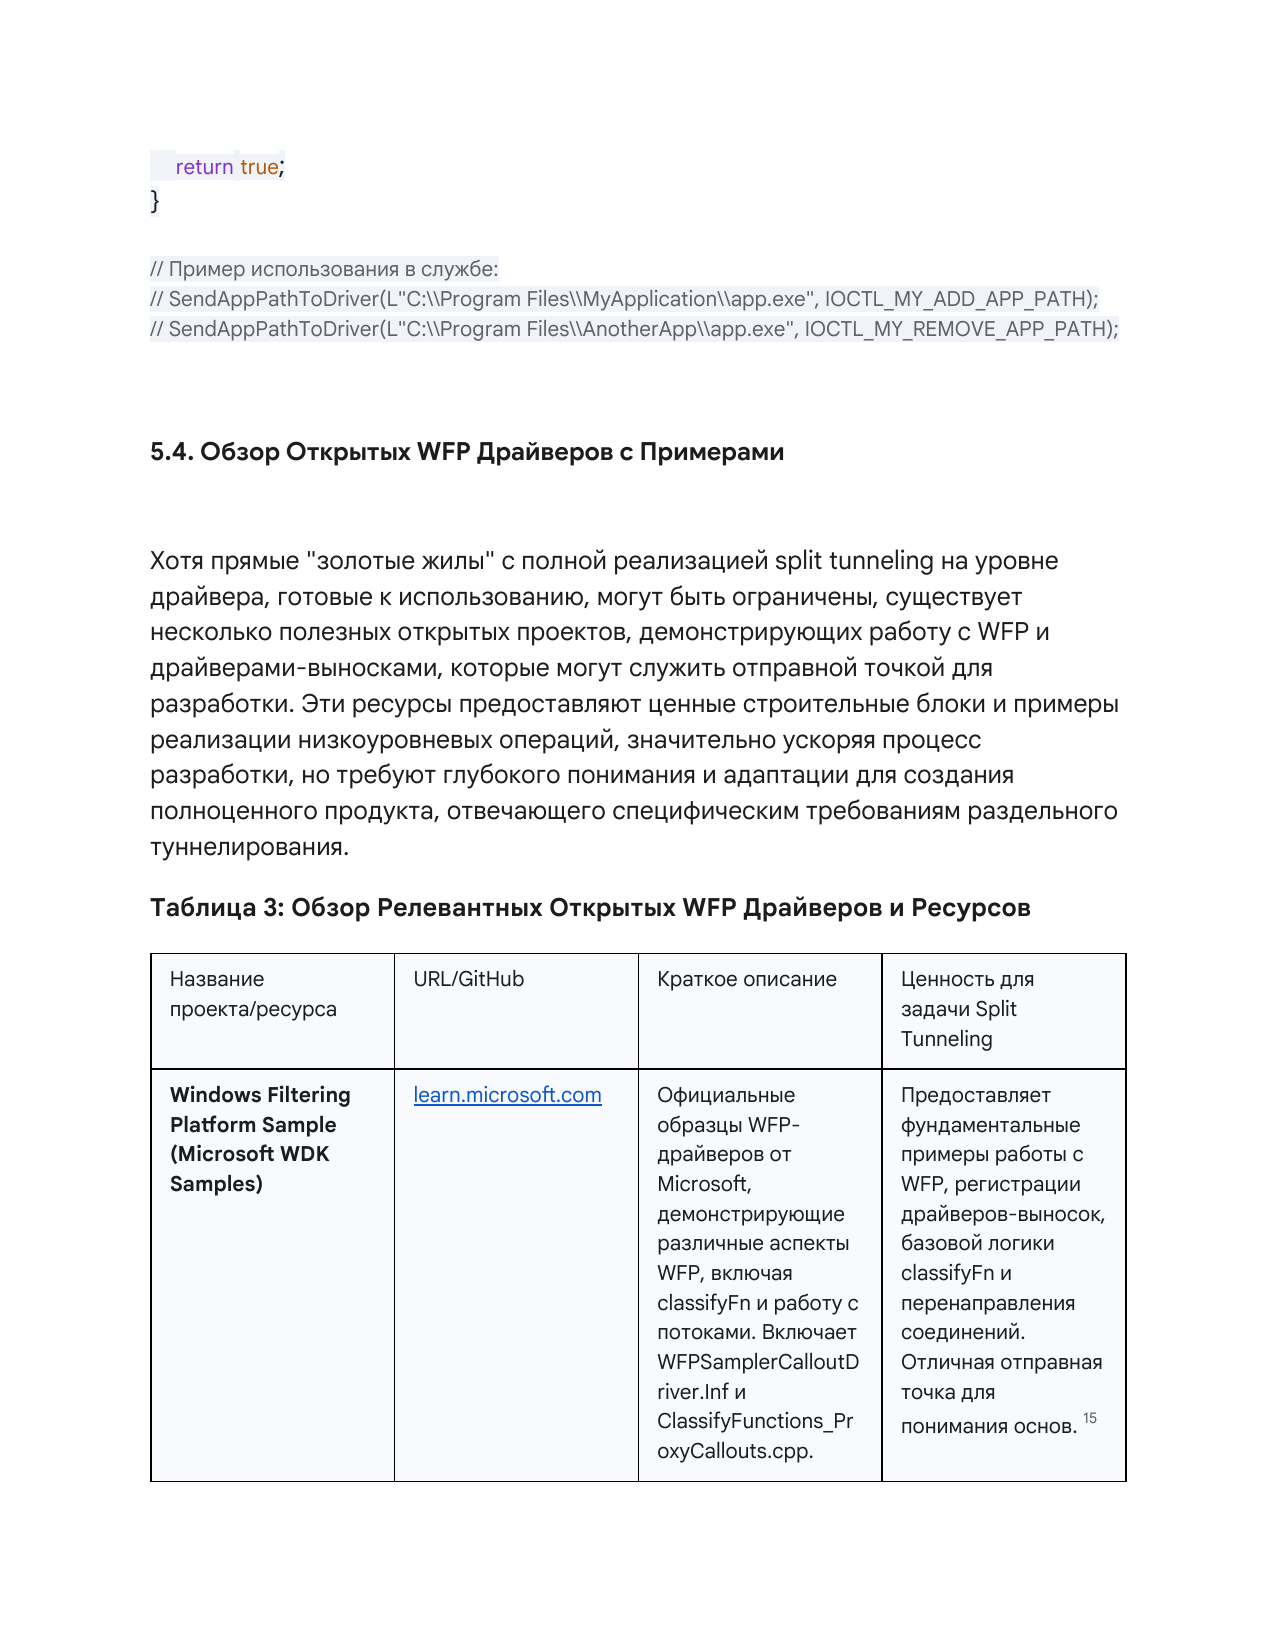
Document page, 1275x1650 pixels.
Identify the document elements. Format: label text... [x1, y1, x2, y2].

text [150, 150, 1125, 372]
table_cell learn.microsoft.com [395, 1070, 638, 1481]
text Хотя прямые "золотые жилы" с полной реализацией split tunneling на уровне драйвера, готовые к использованию, могут быть ограничены, существует несколько полезных открытых проектов, демонстрирующих работу с WFP и драйверами-выносками, которые могут служить отправной точкой для разработки. Эти ресурсы предоставляют ценные строительные блоки и примеры реализации низкоуровневых операций, значительно ускоряя процесс разработки, но требуют глубокого понимания и адаптации для создания полноценного продукта, отвечающего специфическим требованиям раздельного туннелирования. [150, 545, 1125, 862]
table_header Ценность для задачи Split Tunneling [883, 954, 1125, 1068]
subtitle 5.4. Обзор Открытых WFP Драйверов с Примерами [150, 436, 1125, 468]
table_cell Windows Filtering Platform Sample (Microsoft WDK Samples) [152, 1070, 394, 1481]
text Таблица 3: Обзор Релевантных Открытых WFP Драйверов и Ресурсов [150, 892, 1125, 923]
table_header URL/GitHub [395, 954, 638, 1068]
table_header Краткое описание [639, 954, 881, 1068]
table_cell Предоставляет фундаментальные примеры работы с WFP, регистрации драйверов-выносок, базовой логики classifyFn и перенаправления соединений. Отличная отправная точка для понимания основ. 15 [883, 1070, 1125, 1481]
table_header Название проекта/ресурса [152, 954, 394, 1068]
table_cell Официальные образцы WFP-драйверов от Microsoft, демонстрирующие различные аспекты WFP, включая classifyFn и работу с потоками. Включает WFPSamplerCalloutDriver.Inf и ClassifyFunctions_ProxyCallouts.cpp. [639, 1070, 881, 1481]
